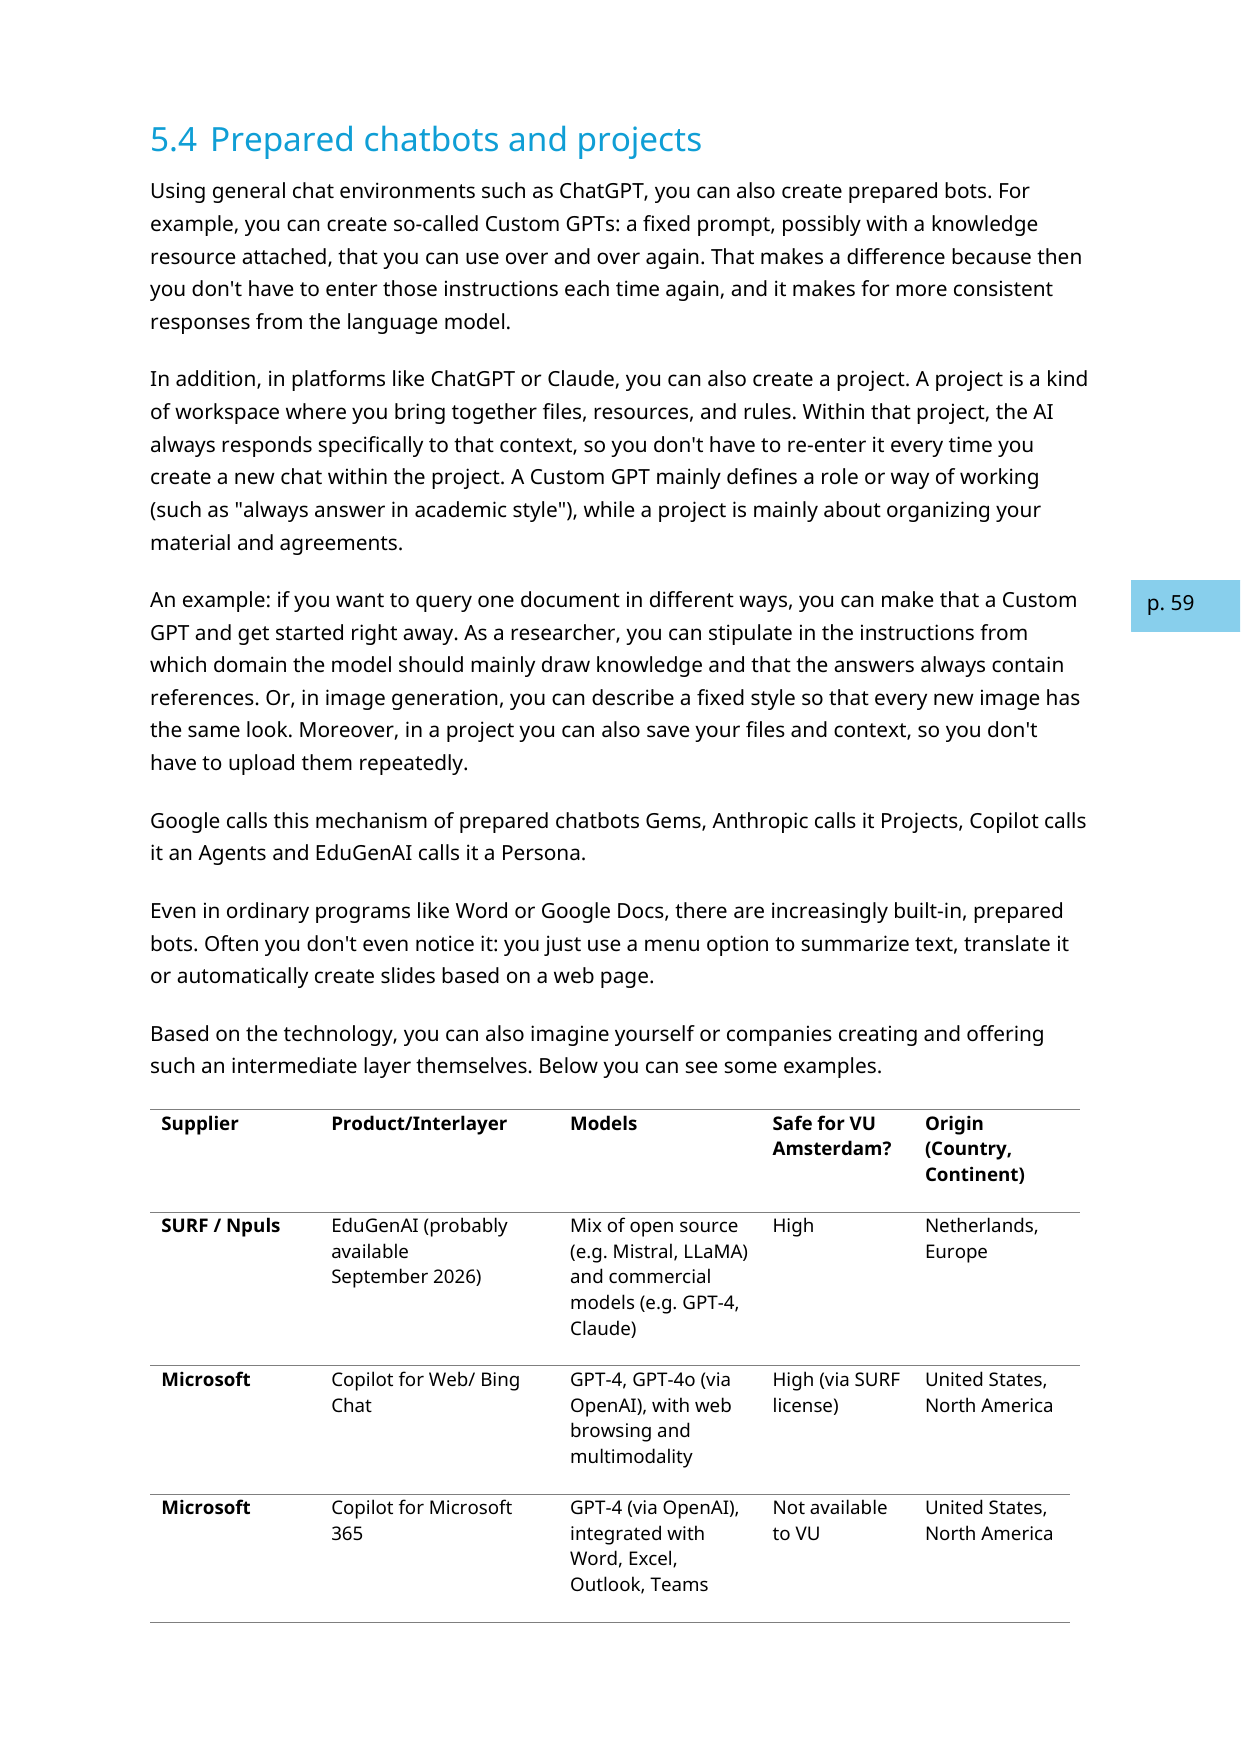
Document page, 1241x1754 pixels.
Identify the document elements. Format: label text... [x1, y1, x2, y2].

table_cell EduGenAI (probably available September 2026) [320, 1213, 559, 1365]
table_header Models [559, 1110, 761, 1212]
text In addition, in platforms like ChatGPT or Claude, you can also create a project. A project is a kind of workspace where you bring together files, resources, and rules. Within that project, the AI always responds specifically to that context, so you don't have to re-enter it every time you create a new chat within the project. A Custom GPT mainly defines a role or way of working (such as "always answer in academic style"), while a project is mainly about organizing your material and agreements. [150, 364, 1090, 556]
table_cell Not available to VU [761, 1495, 913, 1622]
table_cell SURF / Npuls [150, 1213, 320, 1365]
table_header Supplier [150, 1110, 320, 1212]
table_cell Copilot for Web/ Bing Chat [320, 1366, 559, 1493]
text Using general chat environments such as ChatGPT, you can also create prepared bots. For example, you can create so-called Custom GPTs: a fixed prompt, possibly with a knowledge resource attached, that you can use over and over again. That makes a difference because then you don't have to enter those instructions each time again, and it makes for more consistent responses from the language model. [150, 177, 1090, 335]
table_header Product/Interlayer [320, 1110, 559, 1212]
table_cell United States, North America [914, 1366, 1080, 1493]
table_cell Mix of open source (e.g. Mistral, LLaMA) and commercial models (e.g. GPT-4, Claude) [559, 1213, 761, 1365]
table_cell High [761, 1213, 913, 1365]
table_cell Netherlands, Europe [914, 1213, 1080, 1365]
table_cell United States, North America [914, 1495, 1070, 1622]
table_cell Microsoft [150, 1495, 320, 1622]
table_cell GPT-4 (via OpenAI), integrated with Word, Excel, Outlook, Teams [559, 1495, 761, 1622]
table_cell High (via SURF license) [761, 1366, 913, 1493]
table_header Origin (Country, Continent) [914, 1110, 1080, 1212]
text Based on the technology, you can also imagine yourself or companies creating and offering such an intermediate layer themselves. Below you can see some examples. [150, 1019, 1090, 1080]
text An example: if you want to query one document in different ways, you can make that a Custom GPT and get started right away. As a researcher, you can stipulate in the instructions from which domain the model should mainly draw knowledge and that the answers always contain references. Or, in image generation, you can describe a fixed style so that every new image has the same look. Moreover, in a project you can also save your files and context, so you don't have to upload them repeatedly. [150, 585, 1090, 777]
subtitle Prepared chatbots and projects [150, 116, 1090, 161]
table_cell Copilot for Microsoft 365 [320, 1495, 559, 1622]
table_cell GPT-4, GPT-4o (via OpenAI), with web browsing and multimodality [559, 1366, 761, 1493]
text Google calls this mechanism of prepared chatbots Gems, Anthropic calls it Projects, Copilot calls it an Agents and EduGenAI calls it a Persona. [150, 806, 1090, 867]
text Even in ordinary programs like Word or Google Docs, there are increasingly built-in, prepared bots. Often you don't even notice it: you just use a menu option to summarize text, translate it or automatically create slides based on a web page. [150, 896, 1090, 990]
table_header Safe for VU Amsterdam? [761, 1110, 913, 1212]
table_cell Microsoft [150, 1366, 320, 1493]
